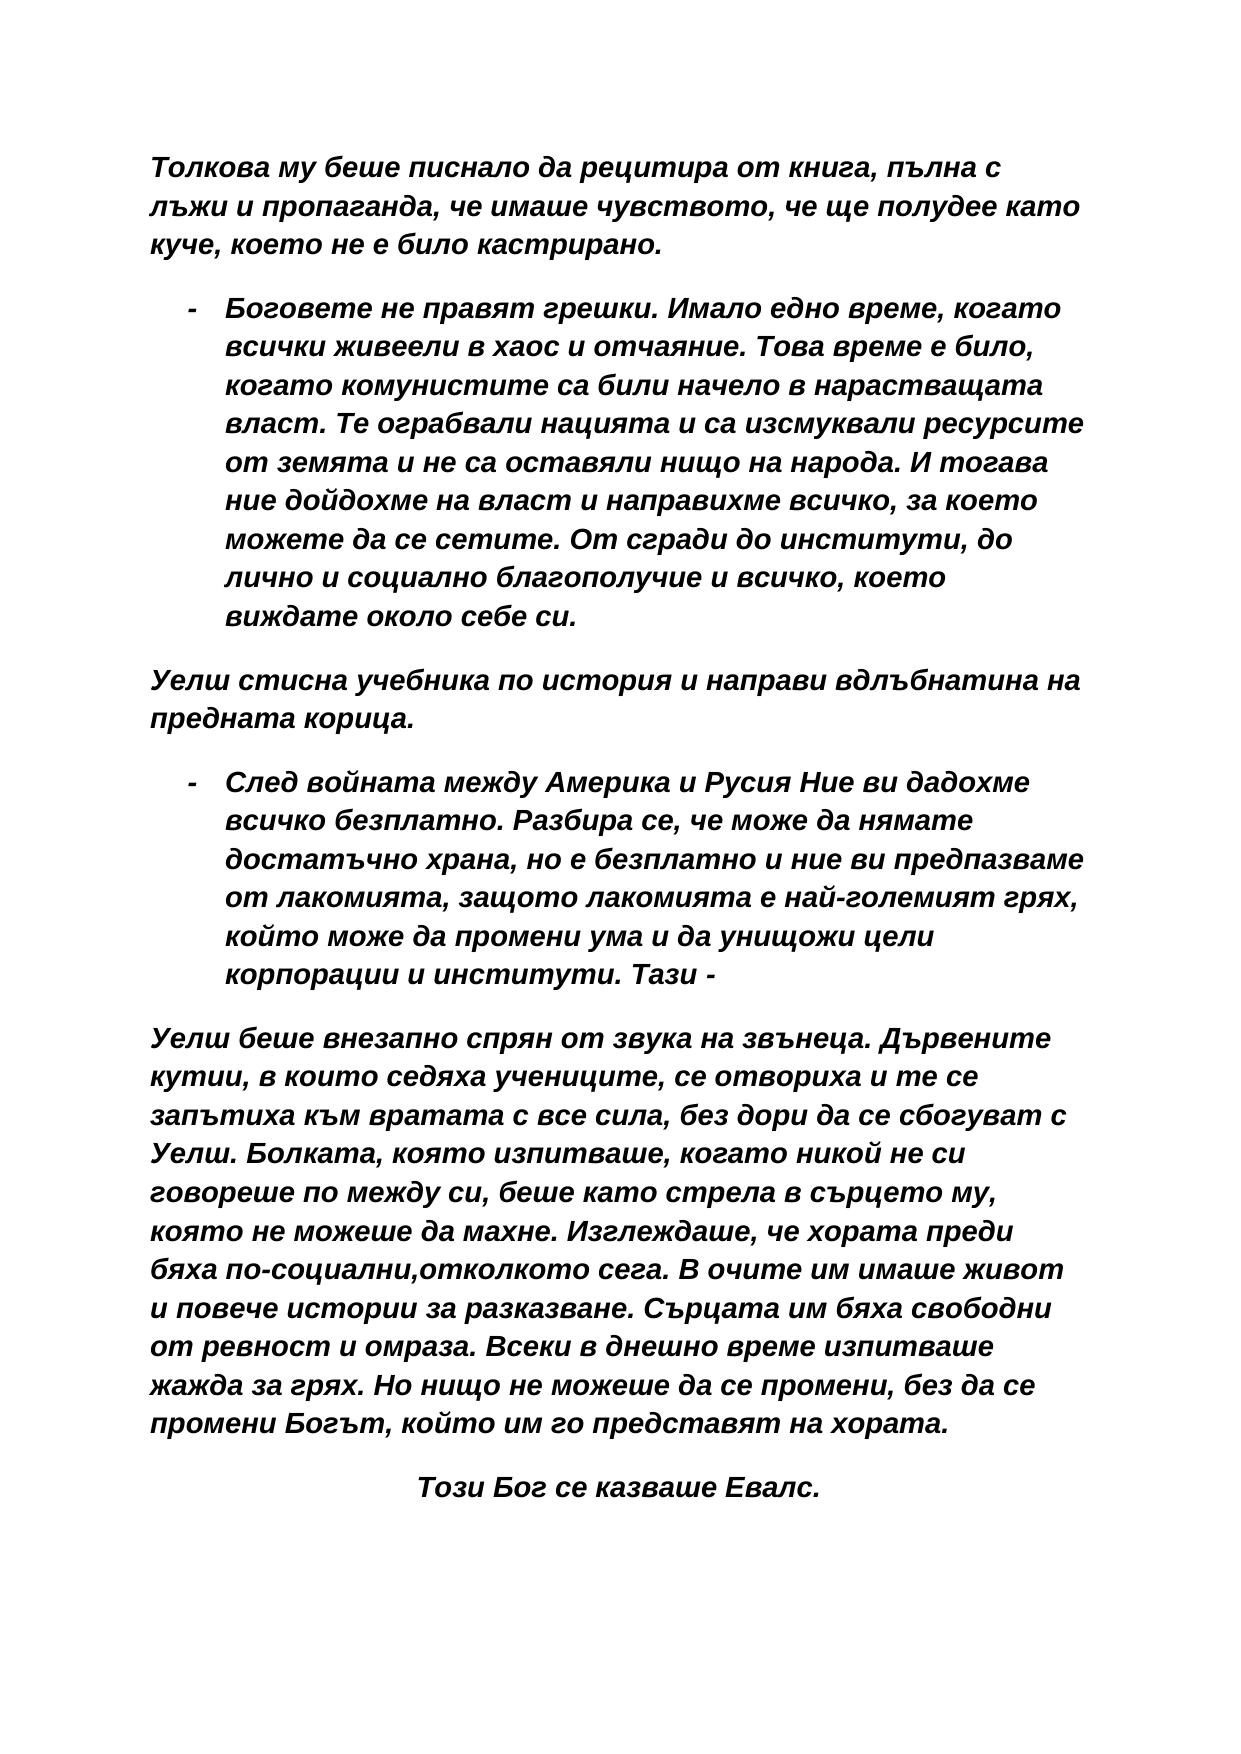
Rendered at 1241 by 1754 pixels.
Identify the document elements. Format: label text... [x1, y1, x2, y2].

list След войната между Америка и Русия Ние ви дадохме всичко безплатно. Разбира се, че може да нямате достатъчно храна, но е безплатно и ние ви предпазваме от лакомията, защото лакомията е най-големият грях, който може да промени ума и да унищожи цели корпорации и институти. Тази - [187, 764, 1090, 991]
list Боговете не правят грешки. Имало едно време, когато всички живеели в хаос и отчаяние. Това време е било, когато комунистите са били начело в нарастващата власт. Те ограбвали нацията и са изсмуквали ресурсите от земята и не са оставяли нищо на народа. И тогава ние дойдохме на власт и направихме всичко, за което можете да се сетите. От сгради до институти, до лично и социално благополучие и всичко, което виждате около себе си. [187, 291, 1090, 632]
text Уелш беше внезапно спрян от звука на звънеца. Дървените кутии, в които седяха учениците, се отвориха и те се запътиха към вратата с все сила, без дори да се сбогуват с Уелш. Болката, която изпитваше, когато никой не си говореше по между си, беше като стрела в сърцето му, която не можеше да махне. Изглеждаше, че хората преди бяха по-социални,отколкото сега. В очите им имаше живот и повече истории за разказване. Сърцата им бяха свободни от ревност и омраза. Всеки в днешно време изпитваше жажда за грях. Но нищо не можеше да се промени, без да се промени Богът, който им го представят на хората. [150, 1021, 1090, 1440]
text Толкова му беше писнало да рецитира от книга, пълна с лъжи и пропаганда, че имаше чувството, че ще полудее като куче, което не е било кастрирано. [150, 150, 1090, 261]
text Този Бог се казваше Евалс. [150, 1470, 1090, 1503]
text Уелш стисна учебника по история и направи вдлъбнатина на предната корица. [150, 662, 1090, 734]
